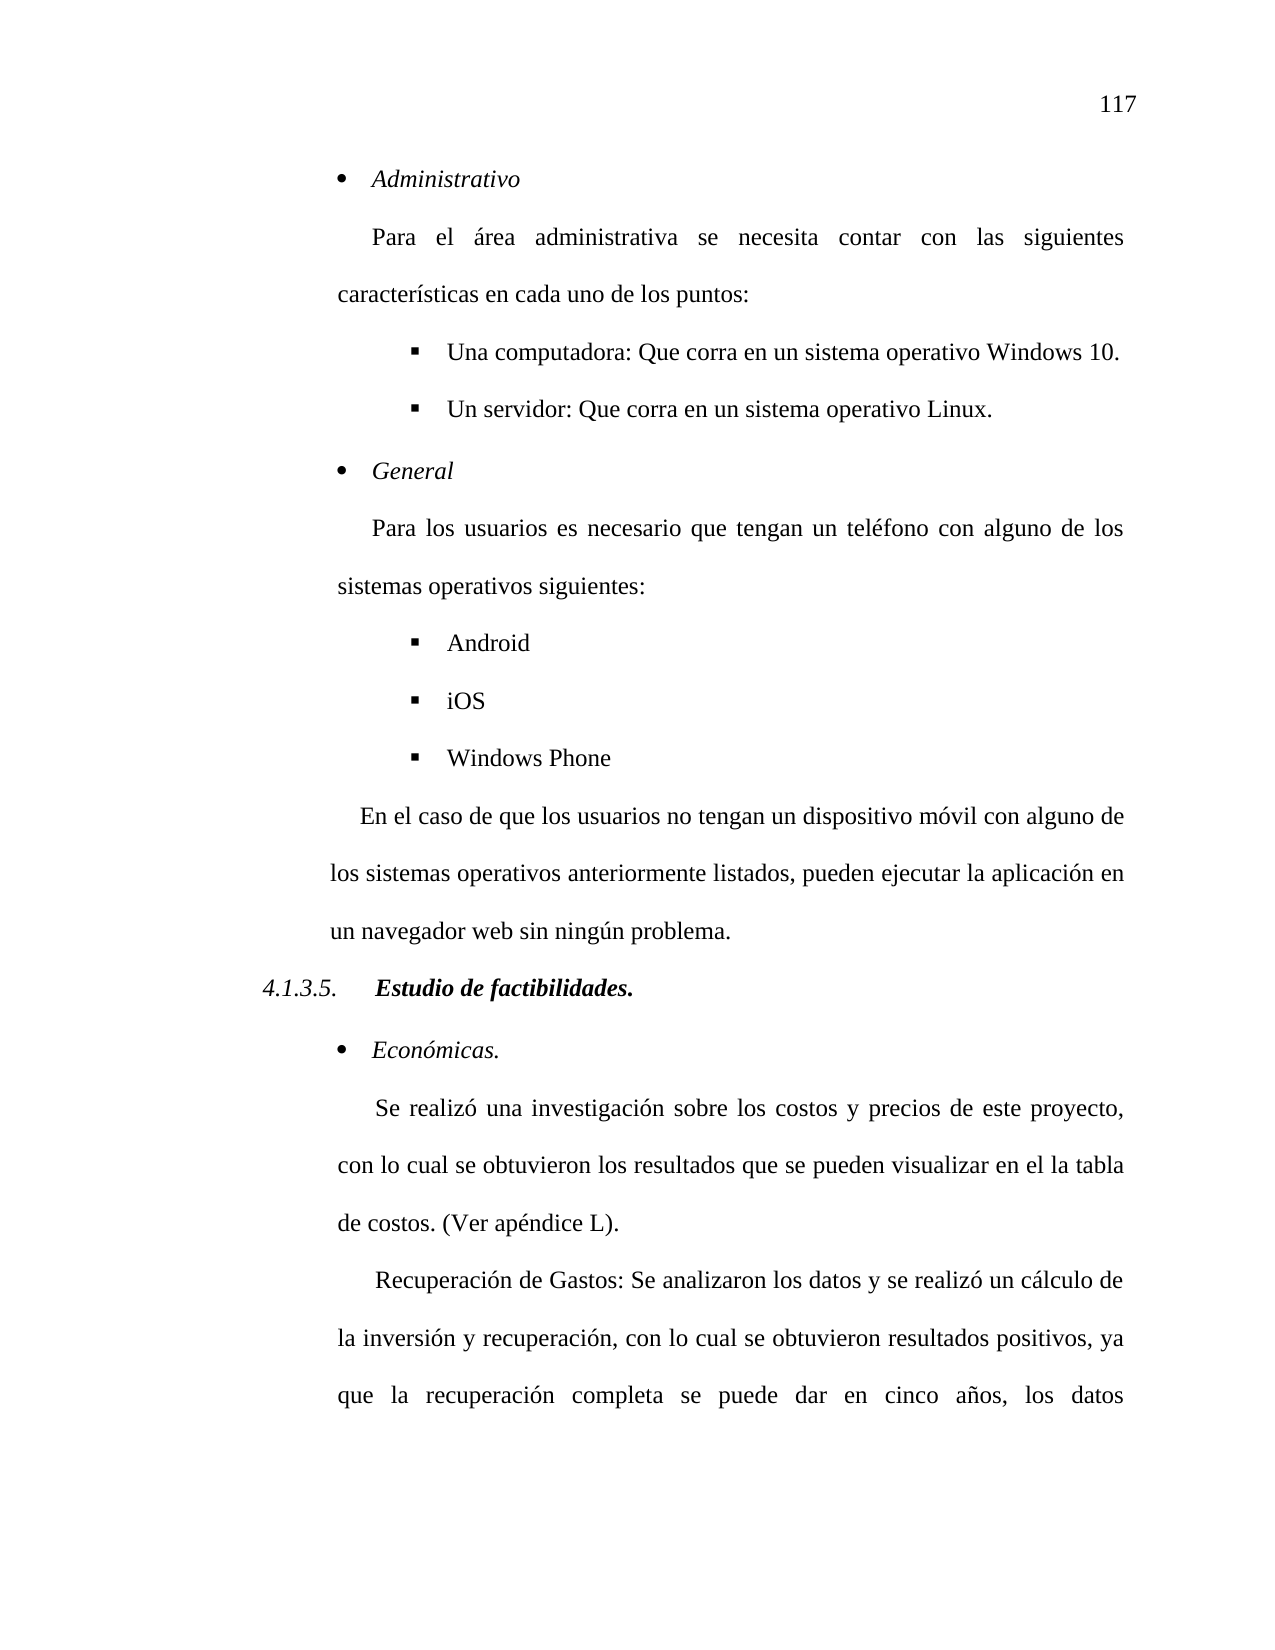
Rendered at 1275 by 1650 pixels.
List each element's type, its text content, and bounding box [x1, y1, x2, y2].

list Un servidor: Que corra en un sistema operativo Linux. [409, 394, 1125, 423]
list Windows Phone [409, 743, 1125, 772]
text Se realizó una investigación sobre los costos y precios de este proyecto, con lo cual se obtuvieron los resultados que se pueden visualizar en el la tabla de costos. (Ver apéndice L). [337, 1093, 1125, 1236]
text Para el área administrativa se necesita contar con las siguientes características en cada uno de los puntos: [337, 222, 1125, 308]
list Android [409, 628, 1125, 657]
text Económicas. [337, 1035, 1125, 1064]
text General [337, 456, 1125, 485]
text Administrativo [337, 164, 1125, 193]
list Una computadora: Que corra en un sistema operativo Windows 10. [409, 337, 1125, 366]
text En el caso de que los usuarios no tengan un dispositivo móvil con alguno de los sistemas operativos anteriormente listados, pueden ejecutar la aplicación en un navegador web sin ningún problema. [330, 801, 1125, 945]
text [337, 1265, 1125, 1409]
list iOS [409, 686, 1125, 715]
text Para los usuarios es necesario que tengan un teléfono con alguno de los sistemas operativos siguientes: [337, 513, 1125, 600]
subtitle Estudio de factibilidades. [262, 973, 1125, 1002]
